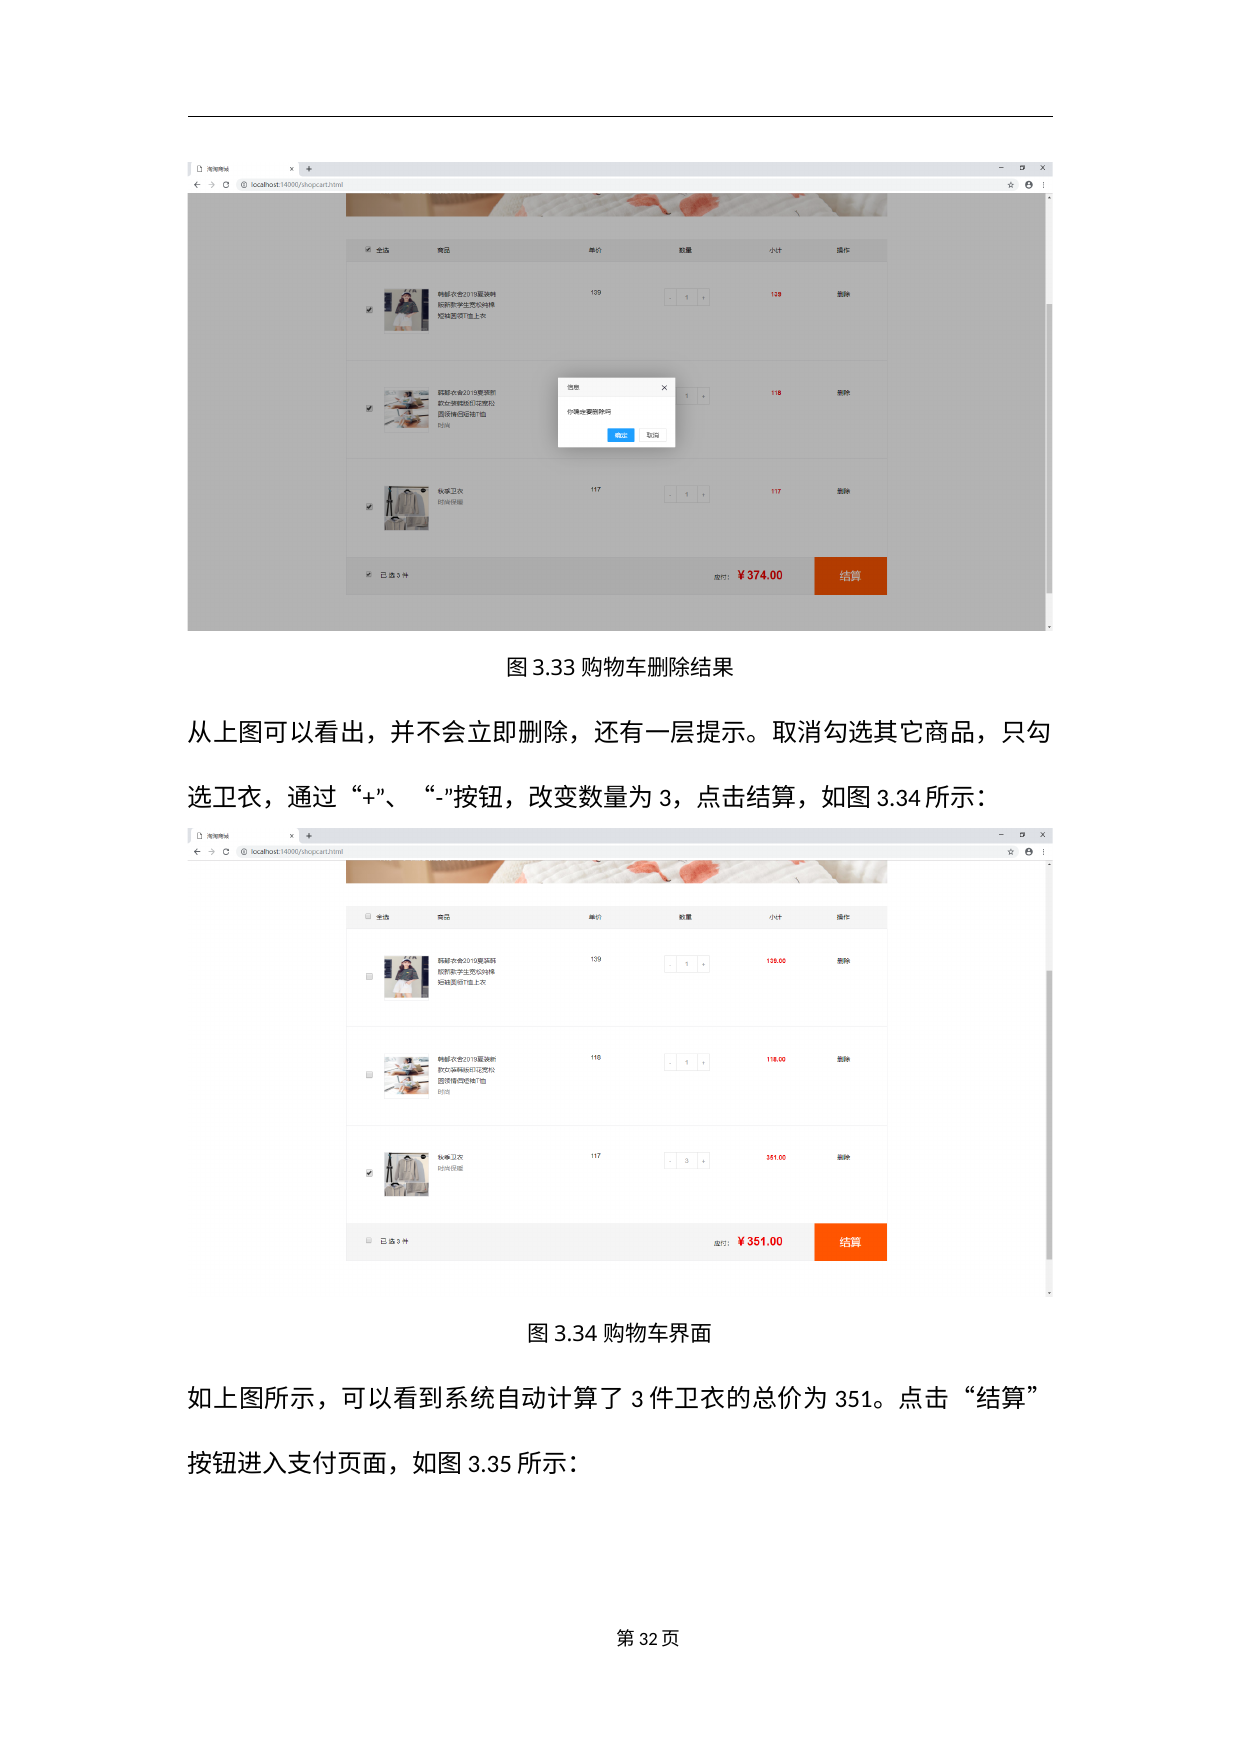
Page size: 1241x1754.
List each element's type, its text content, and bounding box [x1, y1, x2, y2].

text 从上图可以看出，并不会立即删除，还有一层提示。取消勾选其它商品，只勾选卫衣，通过“+”、“-”按钮，改变数量为3，点击结算，如图3.34所示： [187, 698, 1053, 828]
picture [187, 828, 1053, 1297]
picture [187, 162, 1053, 631]
text 图3.34 购物车界面 [187, 1297, 1053, 1348]
text 图3.33 购物车删除结果 [187, 631, 1053, 682]
text 如上图所示，可以看到系统自动计算了3件卫衣的总价为351。点击“结算”按钮进入支付页面，如图3.35所示： [187, 1364, 1053, 1494]
